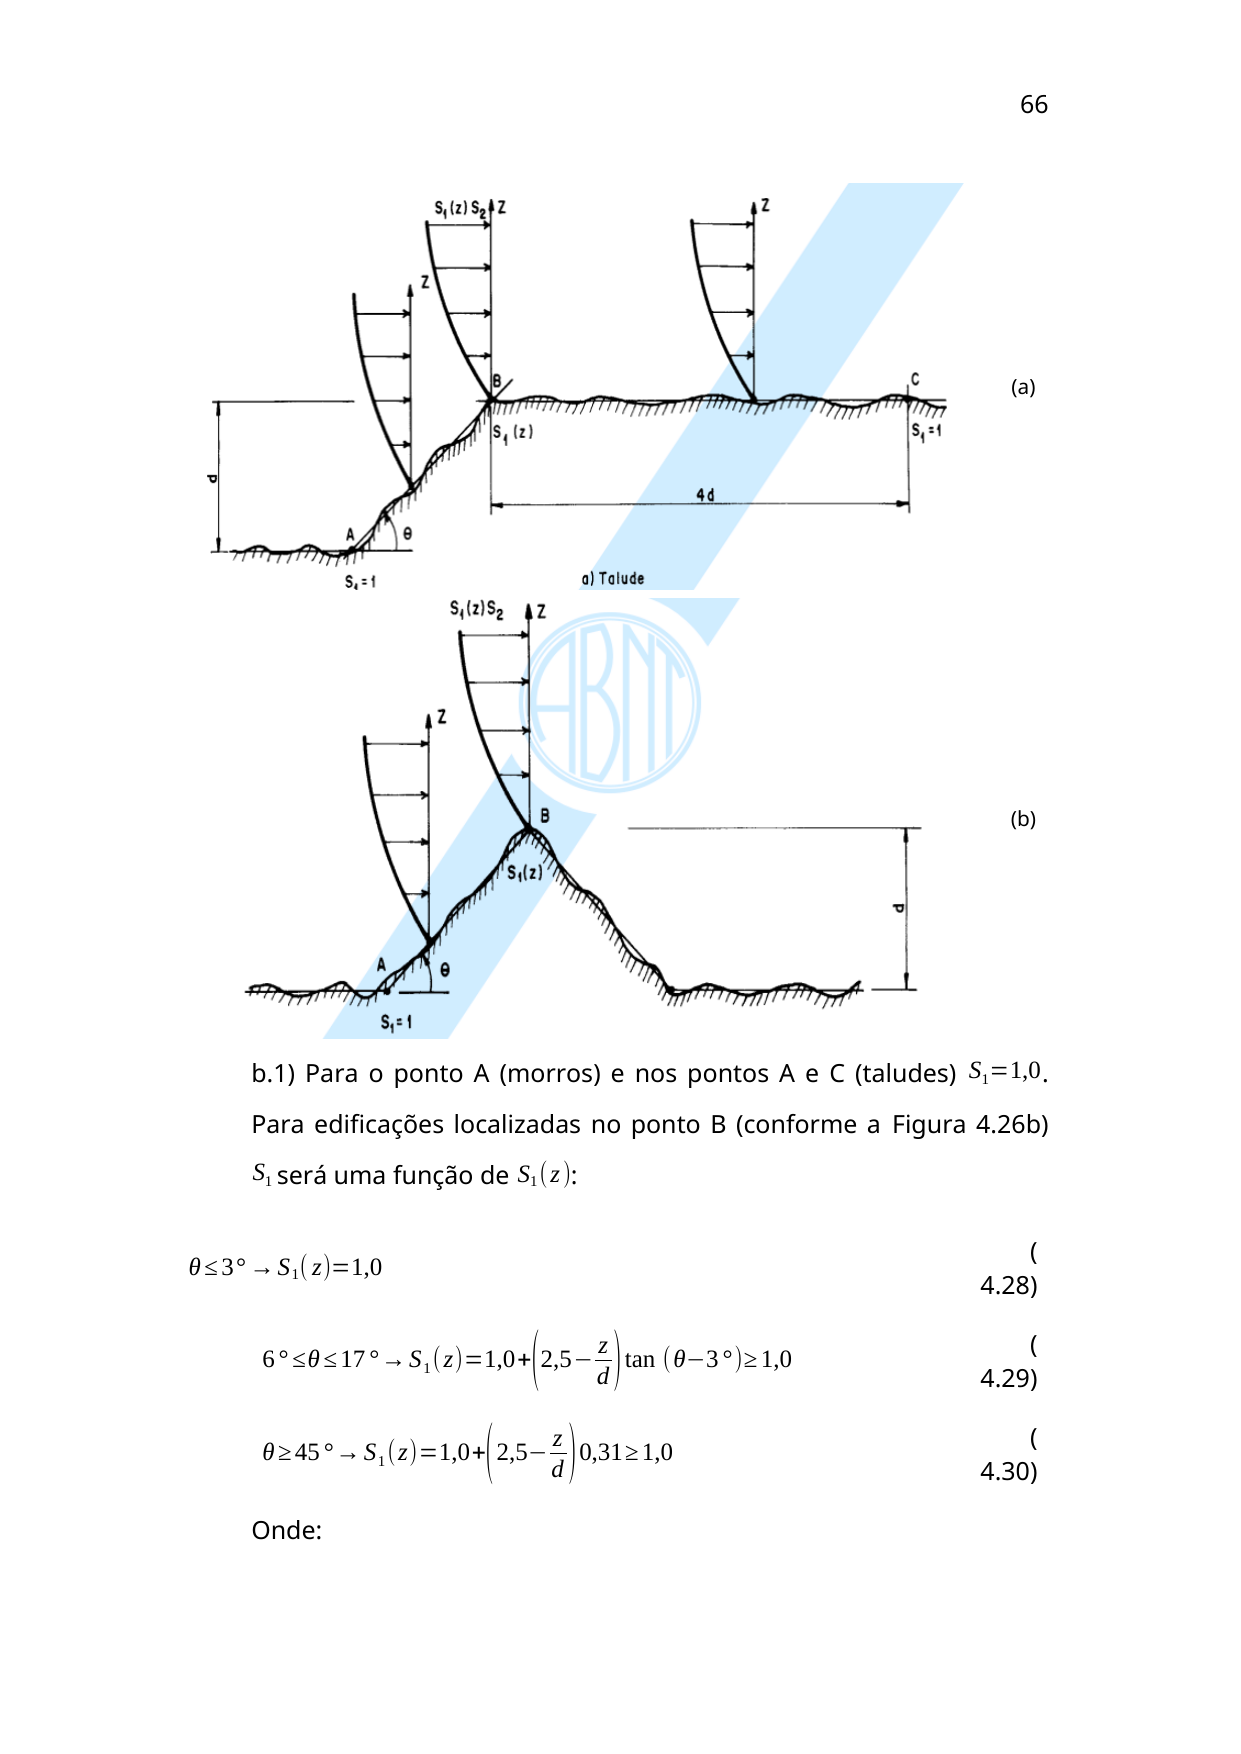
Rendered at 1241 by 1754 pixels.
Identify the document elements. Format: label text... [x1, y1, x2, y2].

table_cell [177, 1314, 888, 1407]
table_cell (4.29) [888, 1314, 1048, 1407]
table_cell [177, 179, 998, 594]
table_cell (4.30) [888, 1407, 1048, 1500]
table_header [177, 1221, 888, 1314]
text Onde: [177, 1513, 1048, 1547]
picture [198, 183, 977, 590]
table_cell [177, 594, 998, 1043]
picture [242, 598, 933, 1039]
table_cell (b) [998, 594, 1048, 1043]
table_cell (a) [998, 179, 1048, 594]
table_header (4.28) [888, 1221, 1048, 1314]
text b.1) Para o ponto A (morros) e nos pontos A e C (taludes) . Para edificações localizadas no ponto B (conforme a Figura 4.26b) será uma função de : [251, 1055, 1048, 1192]
table_cell [177, 1407, 888, 1500]
